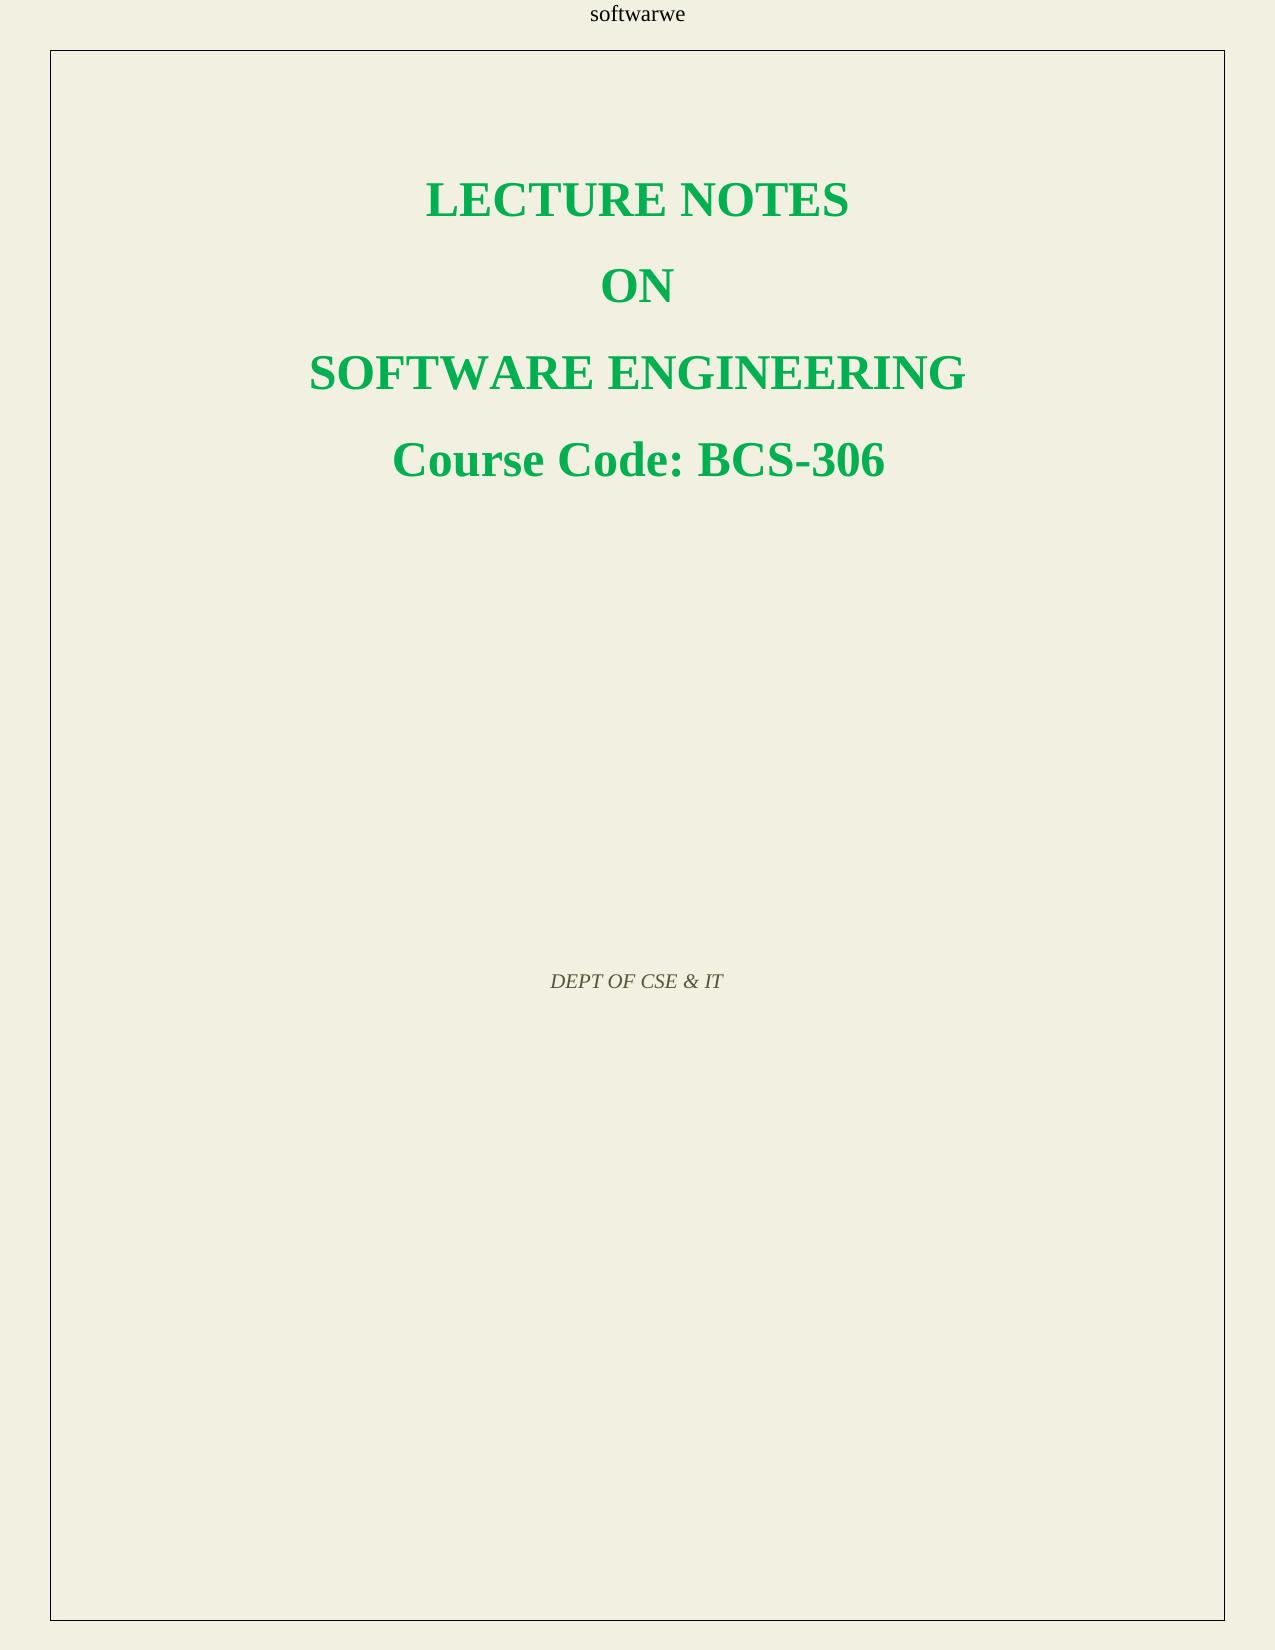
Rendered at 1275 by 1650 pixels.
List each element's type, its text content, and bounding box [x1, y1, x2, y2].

text LECTURE NOTES ON [426, 169, 849, 313]
text Course Code: BCS-306 [133, 430, 1144, 487]
text SOFTWARE ENGINEERING [133, 343, 1142, 400]
text DEPT OF CSE & IT [112, 969, 1162, 993]
